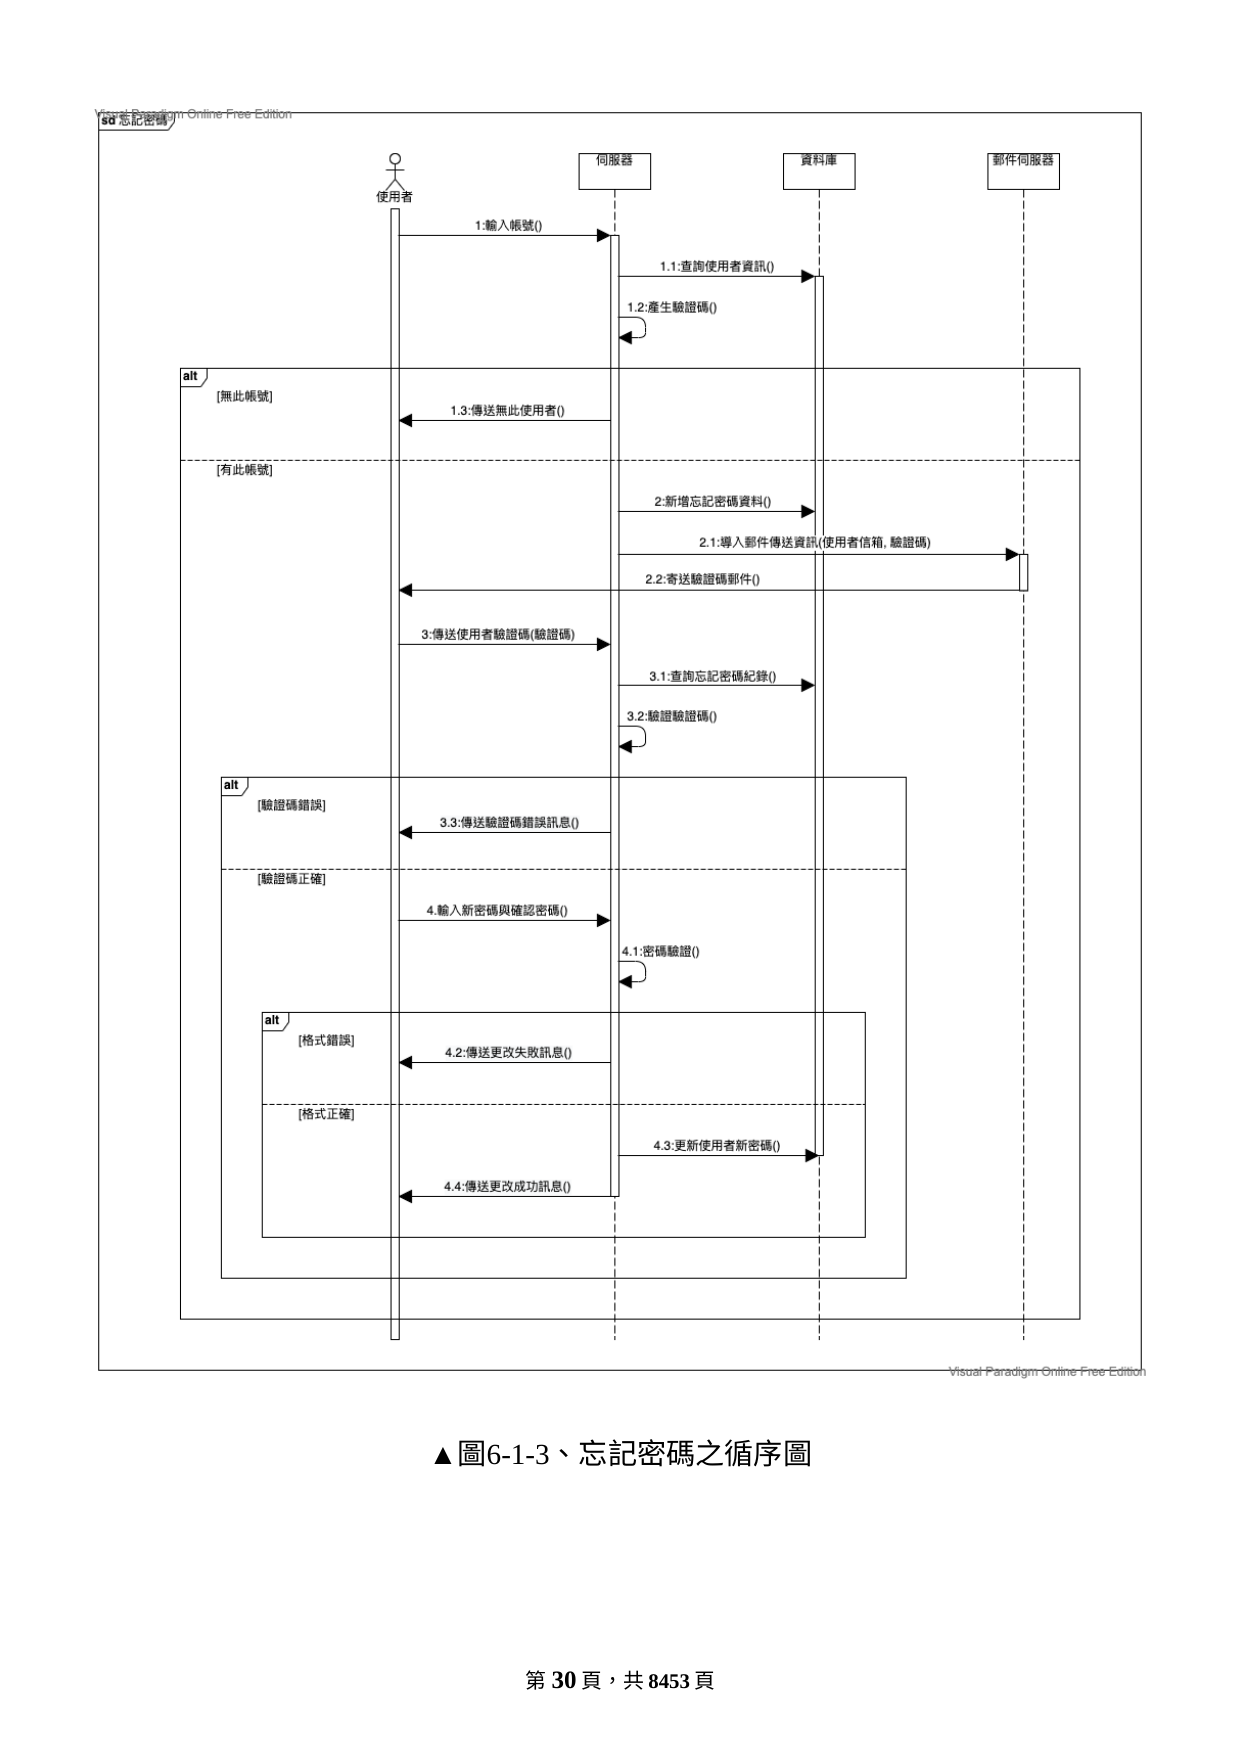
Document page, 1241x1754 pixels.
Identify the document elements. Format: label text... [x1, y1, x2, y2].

picture [88, 102, 1152, 1381]
